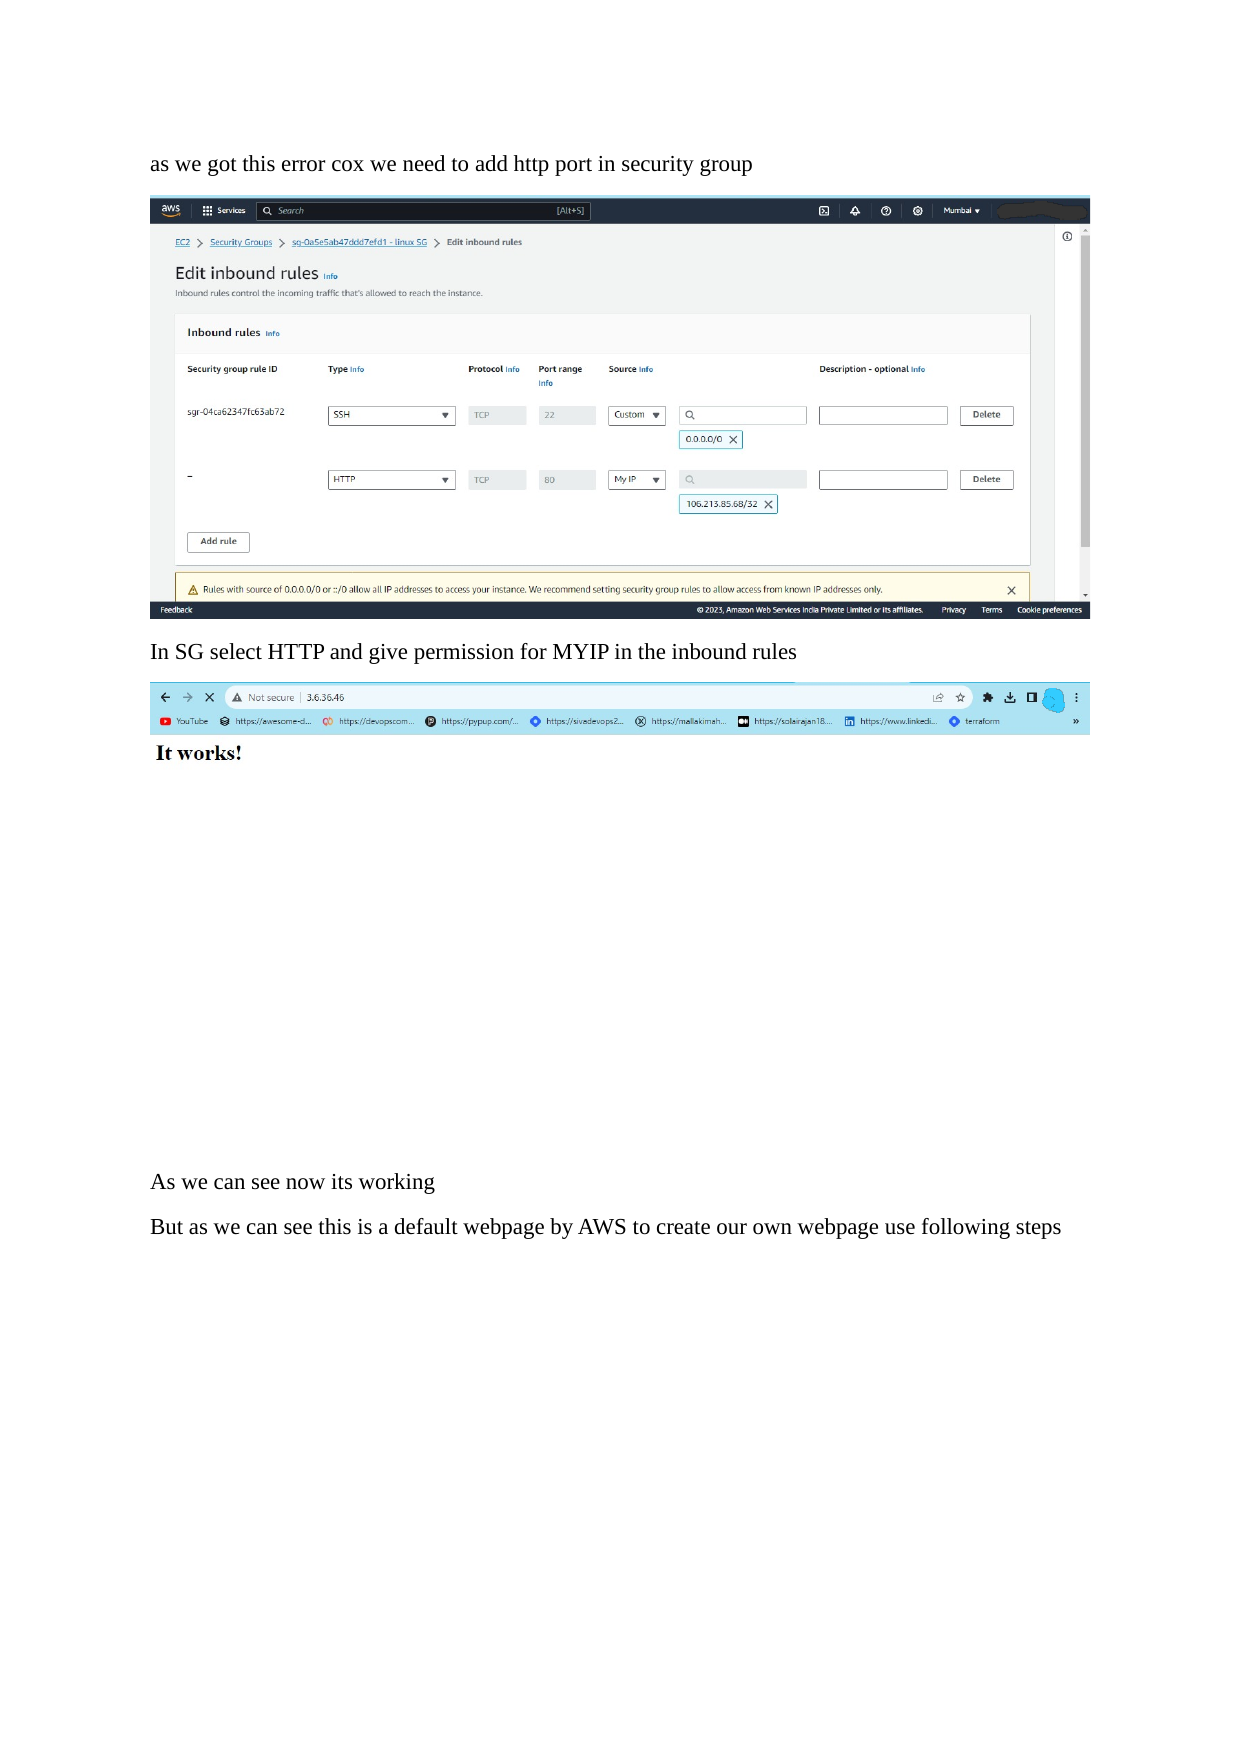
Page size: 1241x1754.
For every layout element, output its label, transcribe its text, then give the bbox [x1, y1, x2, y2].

text as we got this error cox we need to add http port in security group [150, 150, 1090, 176]
text In SG select HTTP and give permission for MYIP in the inbound rules [150, 638, 1090, 664]
picture [150, 682, 1090, 1150]
picture [150, 195, 1091, 619]
text But as we can see this is a default webpage by AWS to create our own webpage use following steps [150, 1213, 1090, 1239]
text As we can see now its working [150, 1168, 1090, 1194]
